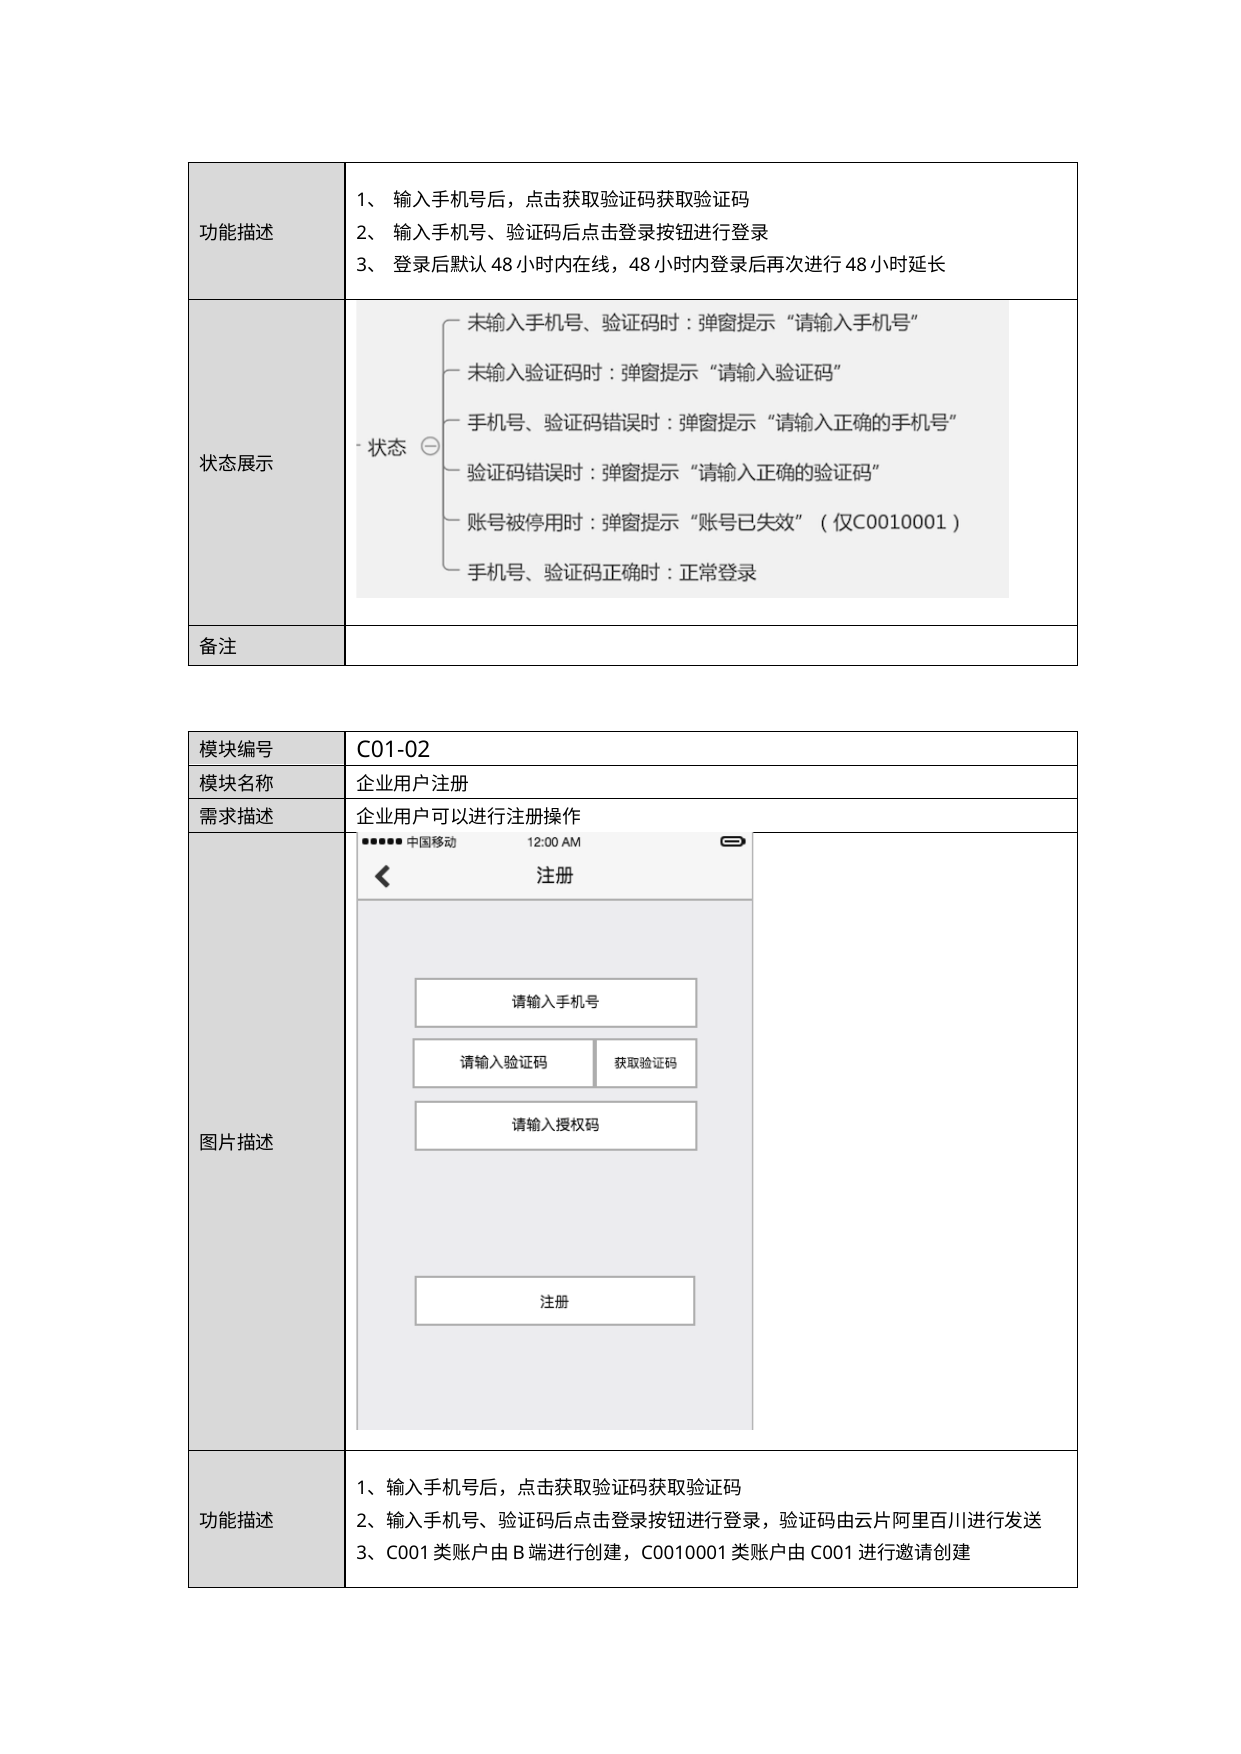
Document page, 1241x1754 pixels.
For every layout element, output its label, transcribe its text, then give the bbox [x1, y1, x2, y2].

table_cell 图片描述 [189, 833, 344, 1450]
table_cell 功能描述 [189, 163, 344, 299]
table_cell 企业用户可以进行注册操作 [346, 799, 1077, 832]
table_header C01-02 [346, 732, 1077, 764]
picture [356, 300, 1009, 598]
table_cell [346, 300, 1077, 625]
table_cell [346, 833, 1077, 1450]
table_cell 状态展示 [189, 300, 344, 625]
table_cell 需求描述 [189, 799, 344, 832]
table_cell 企业用户注册 [346, 766, 1077, 798]
table_cell 模块名称 [189, 766, 344, 798]
picture [356, 832, 754, 1430]
table_cell [346, 626, 1077, 665]
table_cell 功能描述 [189, 1451, 344, 1587]
table_cell 输入手机号后，点击获取验证码获取验证码 输入手机号、验证码后点击登录按钮进行登录 登录后默认48小时内在线，48小时内登录后再次进行48小时延长 [346, 163, 1077, 299]
table_cell 1、输入手机号后，点击获取验证码获取验证码 2、输入手机号、验证码后点击登录按钮进行登录，验证码由云片阿里百川进行发送 3、C001类账户由B端进行创建，C0010001类账户由C001进行邀请创建 [346, 1451, 1077, 1587]
table_cell 备注 [189, 626, 344, 665]
table_header 模块编号 [189, 732, 344, 764]
